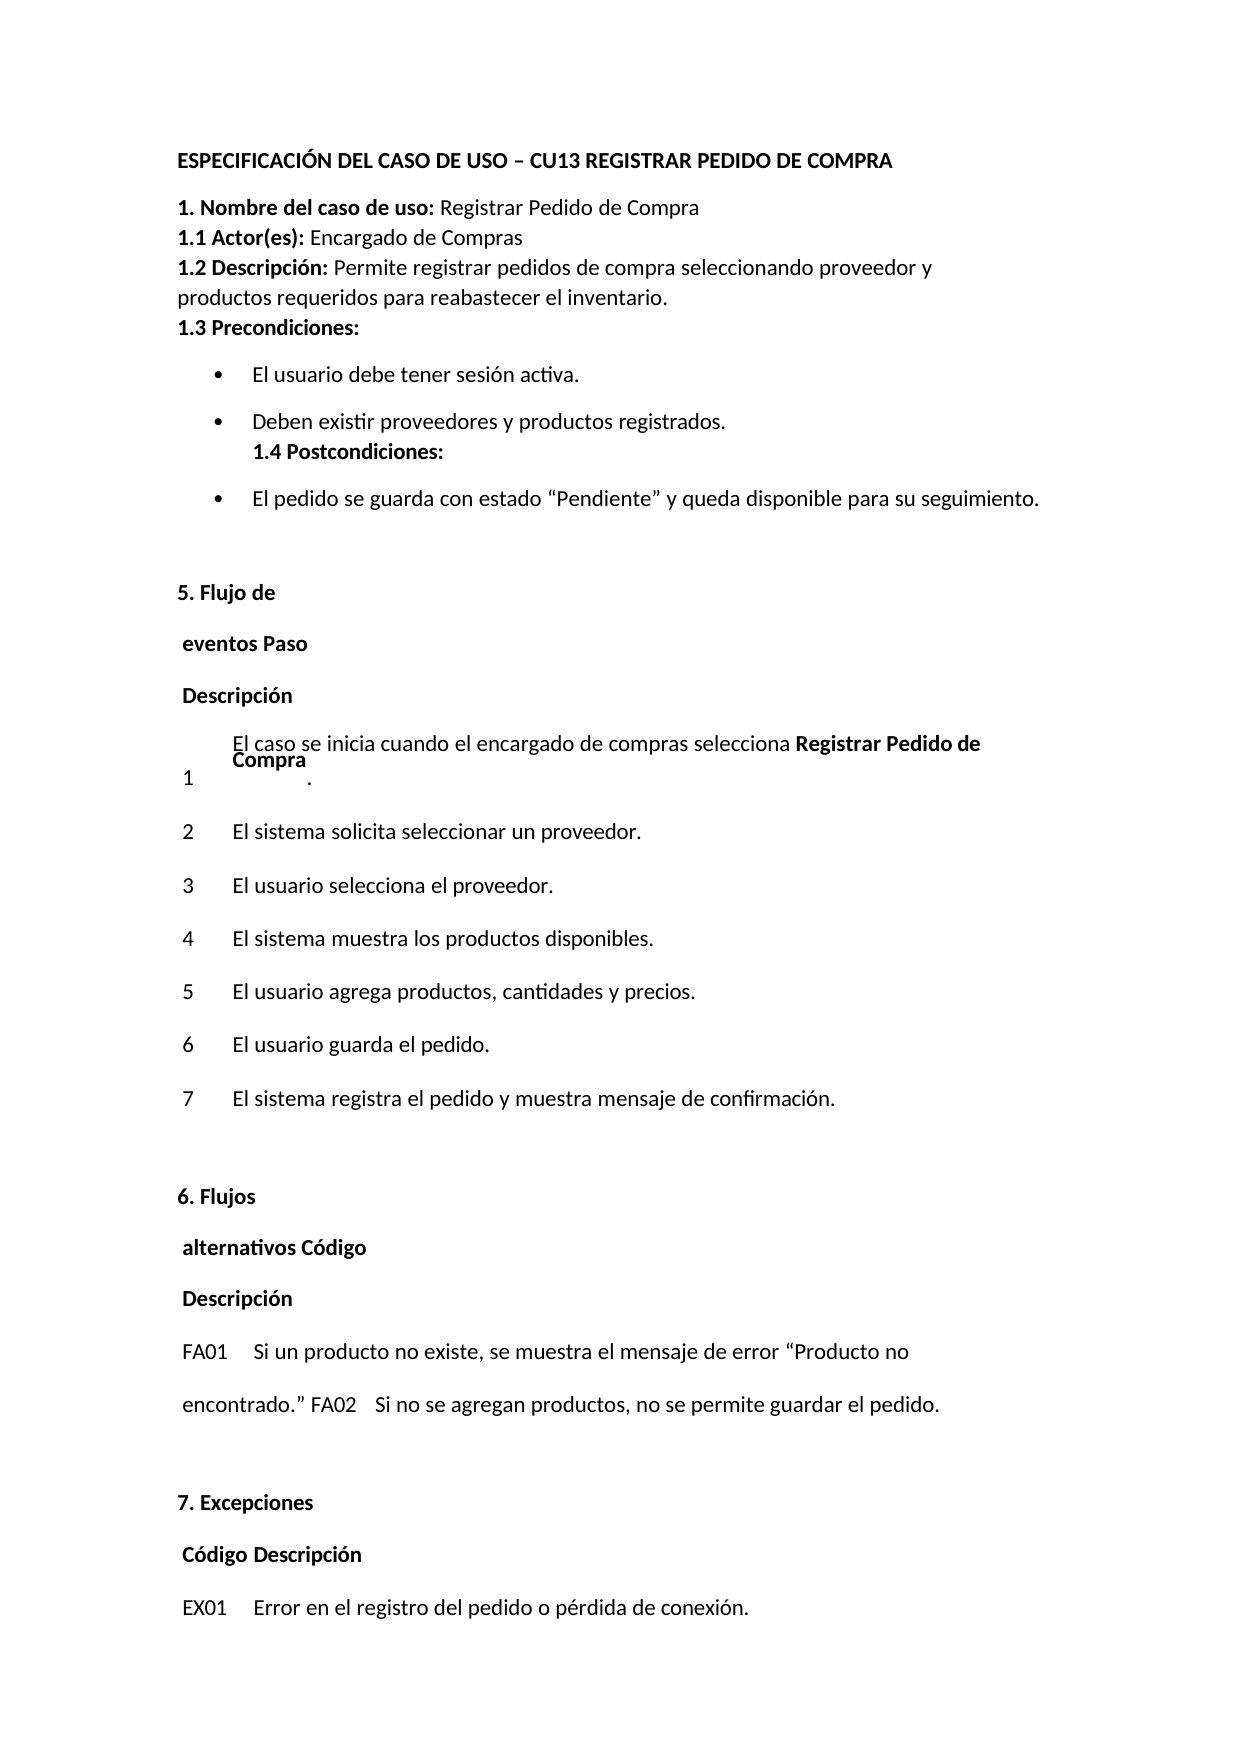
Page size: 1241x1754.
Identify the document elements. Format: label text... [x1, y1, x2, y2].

list El sistema registra el pedido y muestra mensaje de confirmación. [182, 1084, 1090, 1112]
list El usuario selecciona el proveedor. [182, 871, 1090, 899]
text Código Descripción [182, 1540, 1090, 1568]
list Excepciones [177, 1488, 1090, 1516]
list El usuario guarda el pedido. [182, 1030, 1090, 1058]
list Flujo de eventos Paso Descripción [177, 578, 356, 709]
list Precondiciones: [177, 313, 1090, 341]
list Descripción: Permite registrar pedidos de compra seleccionando proveedor y productos requeridos para reabastecer el inventario. [177, 253, 1028, 311]
list Actor(es): Encargado de Compras [177, 223, 1090, 251]
list Compra. [182, 756, 1090, 793]
list El pedido se guarda con estado “Pendiente” y queda disponible para su seguimiento. [214, 484, 1090, 512]
list El sistema muestra los productos disponibles. [182, 924, 1090, 952]
text ESPECIFICACIÓN DEL CASO DE USO – CU13 REGISTRAR PEDIDO DE COMPRA [177, 146, 1090, 174]
list El usuario agrega productos, cantidades y precios. [182, 977, 1090, 1005]
list Deben existir proveedores y productos registrados. [214, 407, 1090, 435]
list Postcondiciones: [252, 437, 1090, 465]
text FA01 Si un producto no existe, se muestra el mensaje de error “Producto no encontrado.” FA02 Si no se agregan productos, no se permite guardar el pedido. [182, 1337, 1031, 1418]
list El usuario debe tener sesión activa. [214, 360, 1090, 388]
list El sistema solicita seleccionar un proveedor. [182, 817, 1090, 846]
list Nombre del caso de uso: Registrar Pedido de Compra [177, 193, 1090, 221]
text EX01 Error en el registro del pedido o pérdida de conexión. [182, 1593, 1090, 1621]
list Flujos alternativos Código Descripción [177, 1182, 374, 1312]
text El caso se inicia cuando el encargado de compras selecciona Registrar Pedido de [232, 734, 1090, 756]
